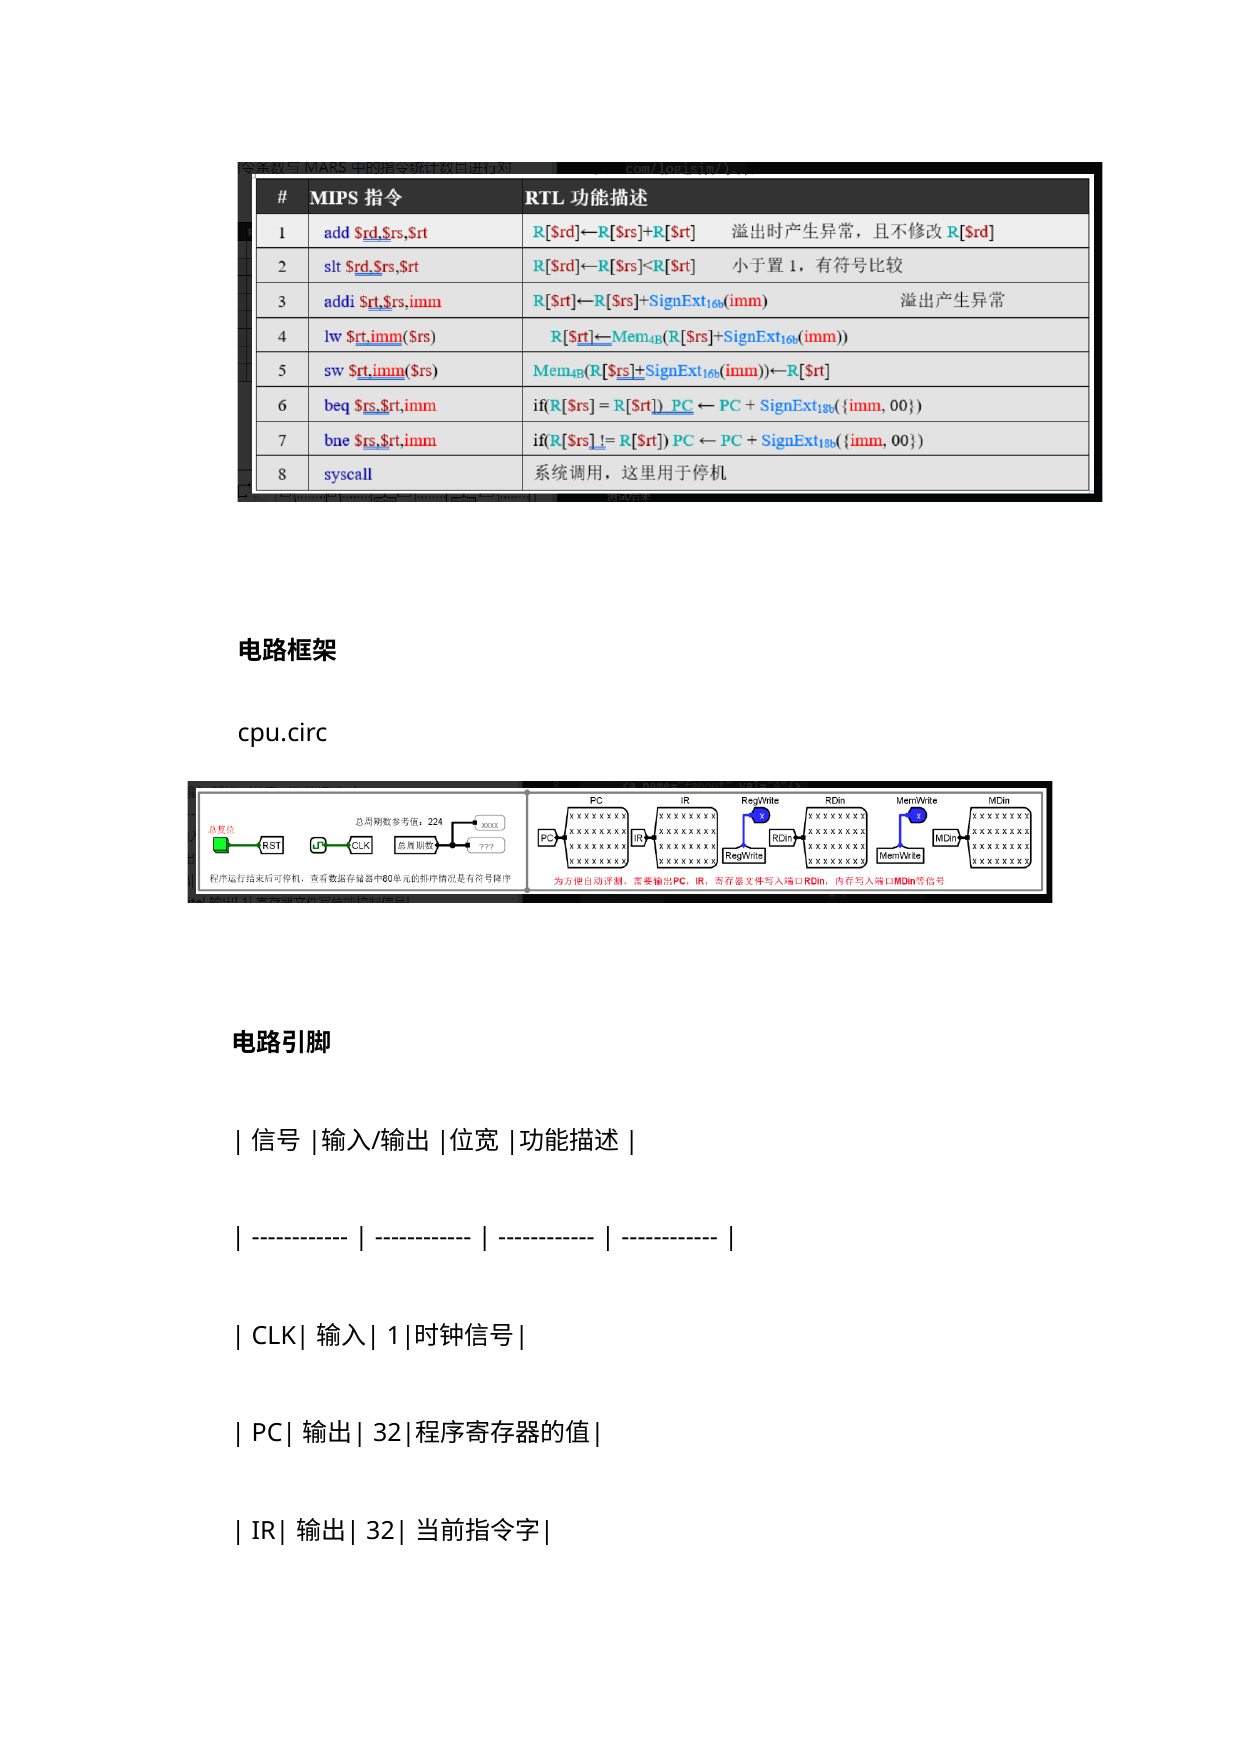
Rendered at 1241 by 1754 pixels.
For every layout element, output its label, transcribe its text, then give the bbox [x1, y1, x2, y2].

picture [187, 781, 1053, 903]
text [231, 1008, 1053, 1561]
text cpu.circ [187, 699, 1053, 764]
picture [237, 162, 1103, 502]
text 电路框架 [187, 616, 1053, 681]
